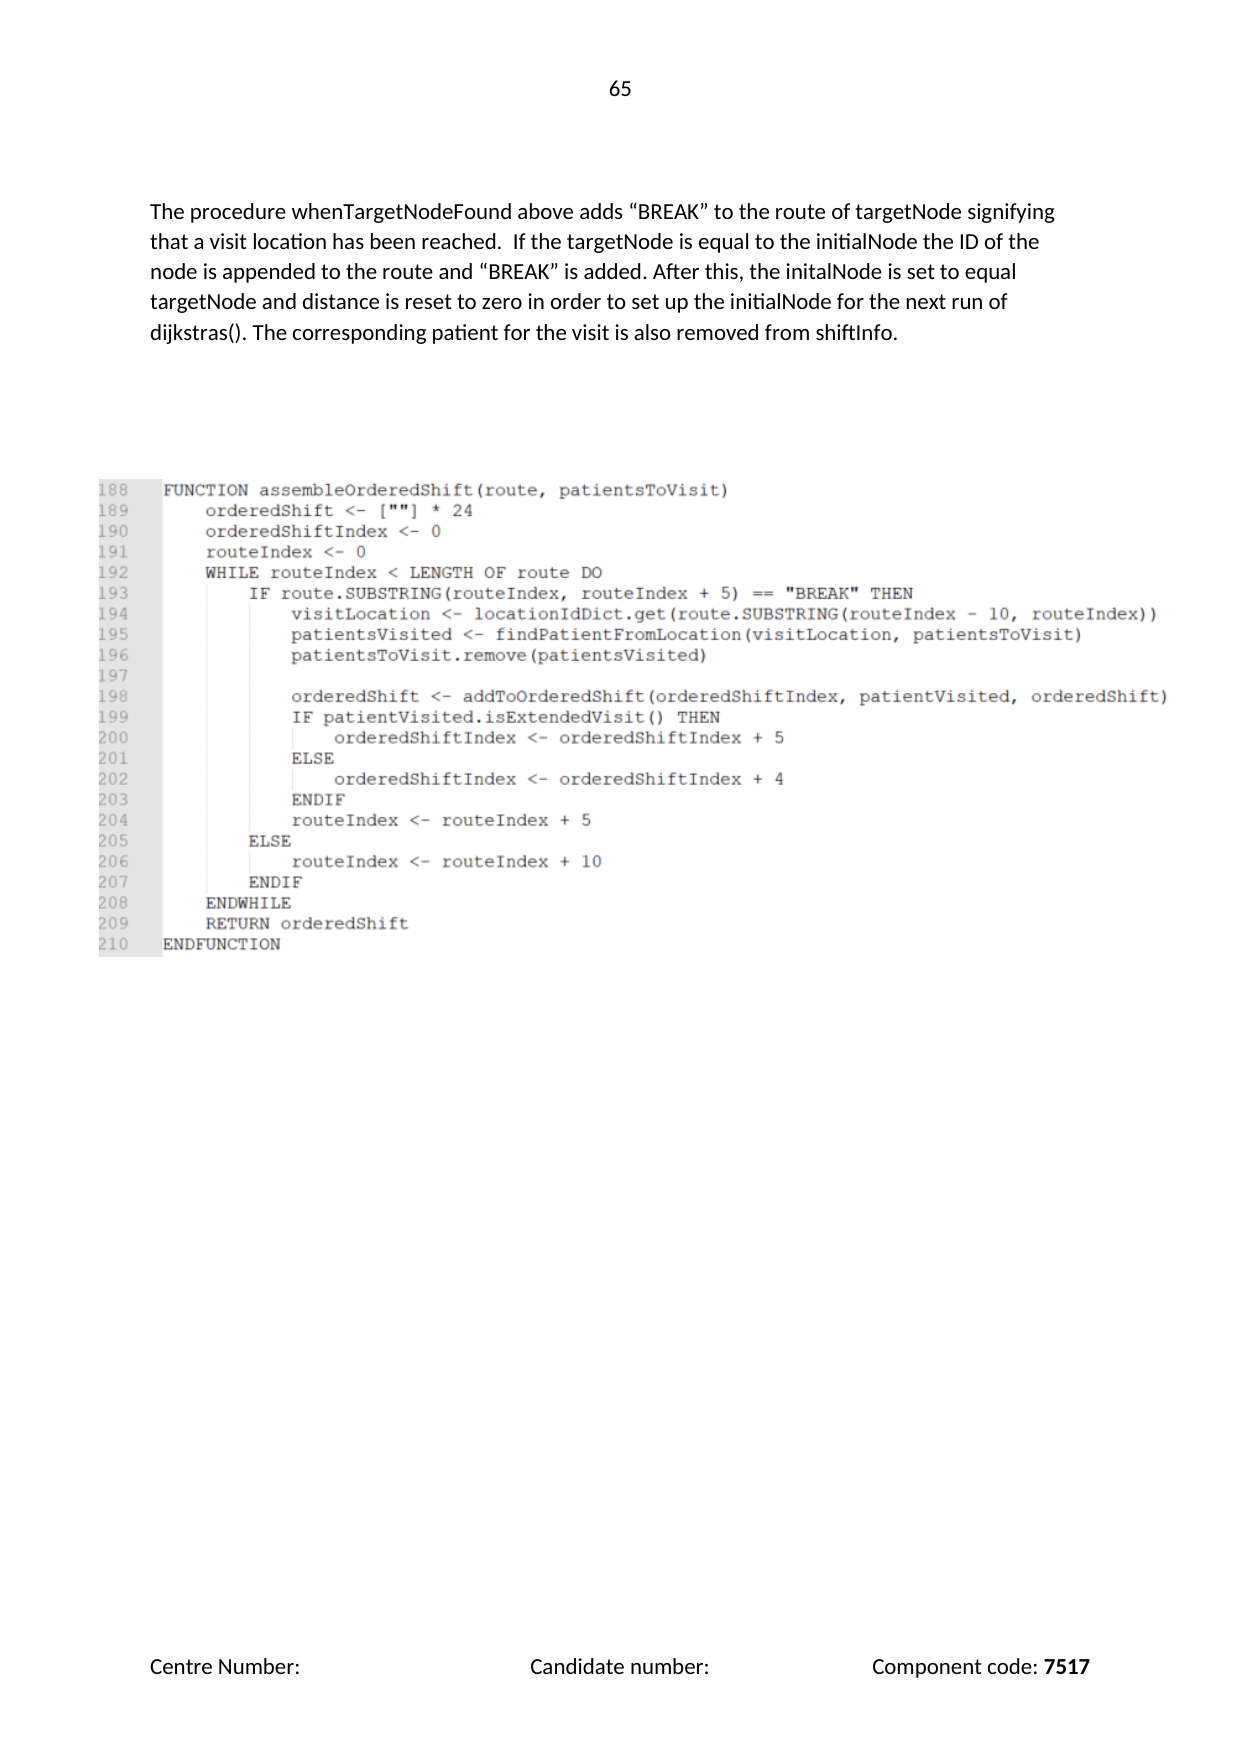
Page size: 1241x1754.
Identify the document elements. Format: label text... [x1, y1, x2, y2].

text The procedure whenTargetNodeFound above adds “BREAK” to the route of targetNode signifying that a visit location has been reached. If the targetNode is equal to the initialNode the ID of the node is appended to the route and “BREAK” is added. After this, the initalNode is set to equal targetNode and distance is reset to zero in order to set up the initialNode for the next run of dijkstras(). The corresponding patient for the visit is also removed from shiftInfo. [150, 197, 1090, 346]
picture [98, 479, 1179, 957]
